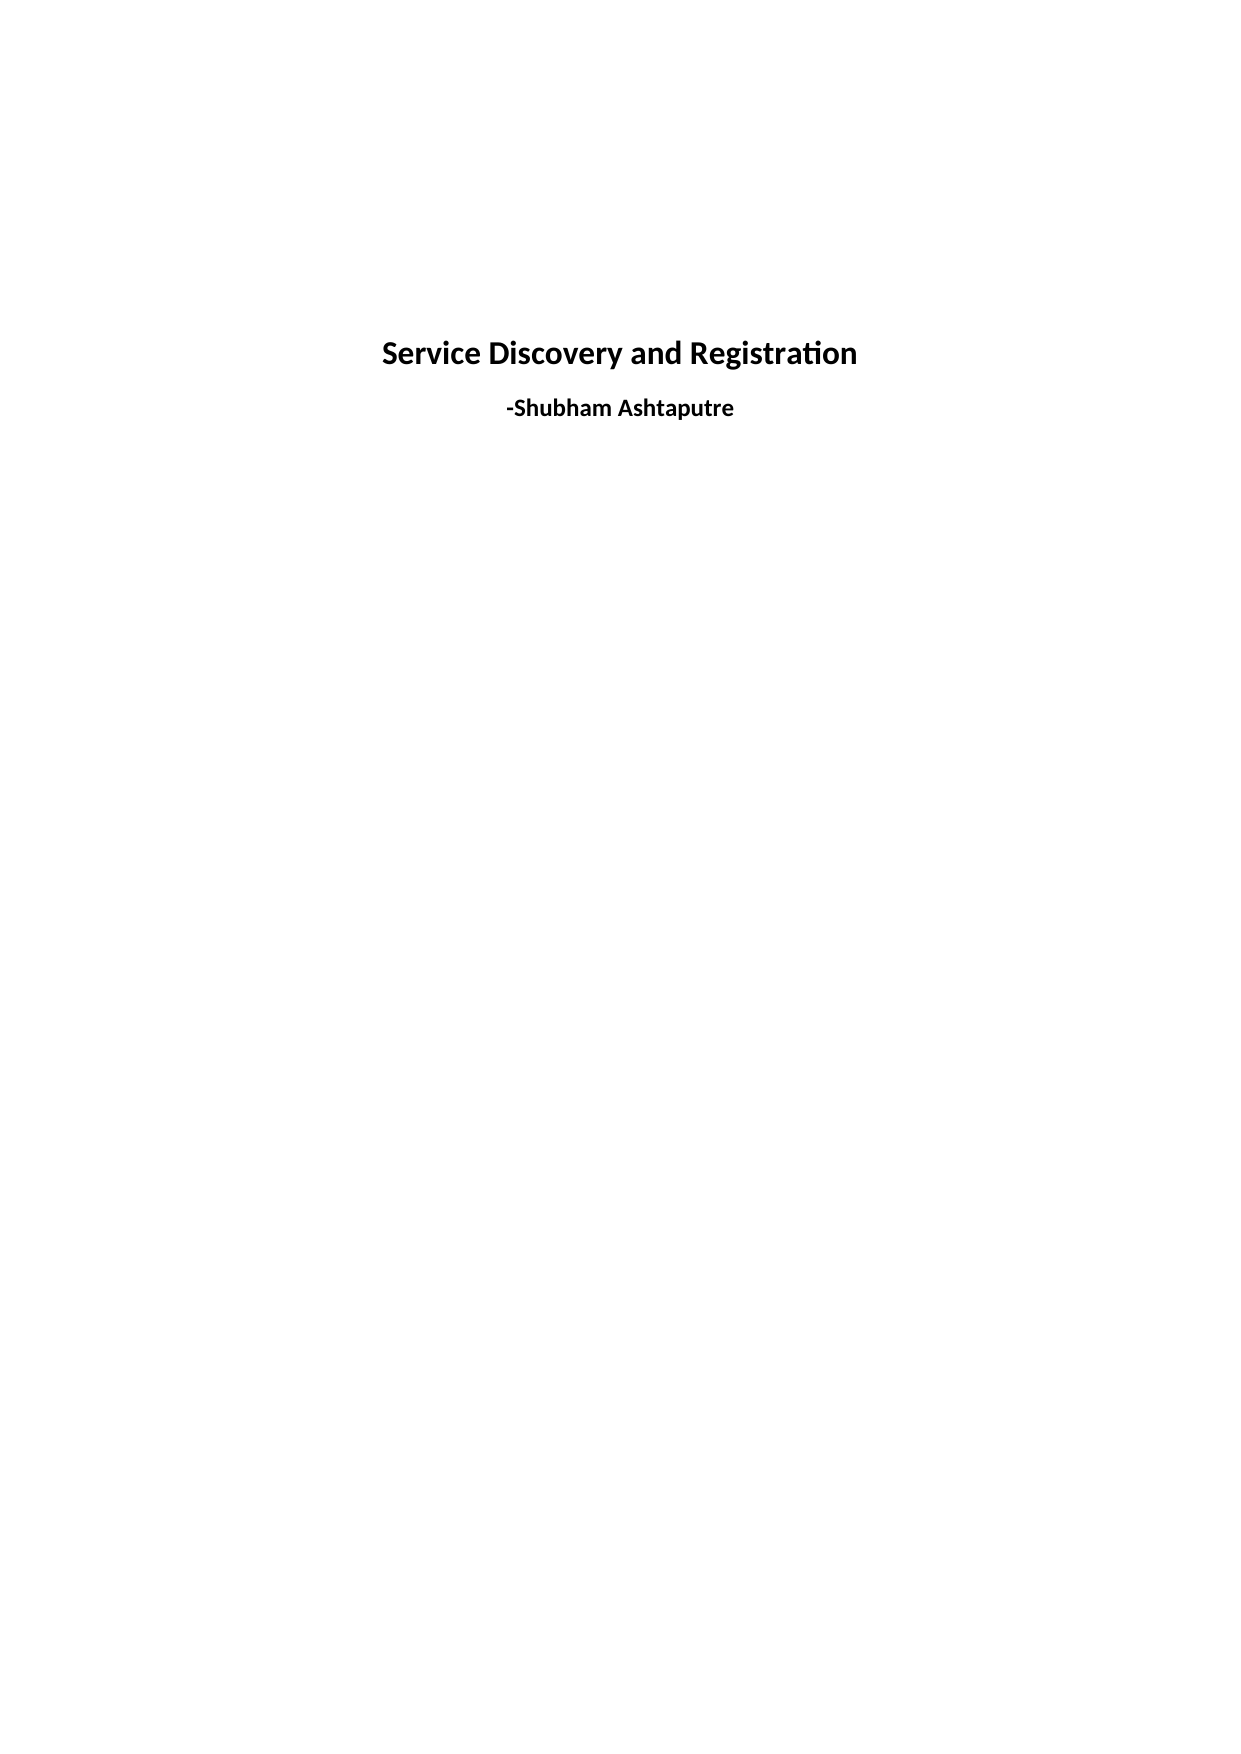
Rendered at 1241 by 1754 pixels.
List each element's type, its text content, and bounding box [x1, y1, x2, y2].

text -Shubham Ashtaputre [150, 392, 1090, 423]
text Service Discovery and Registration [150, 332, 1090, 373]
